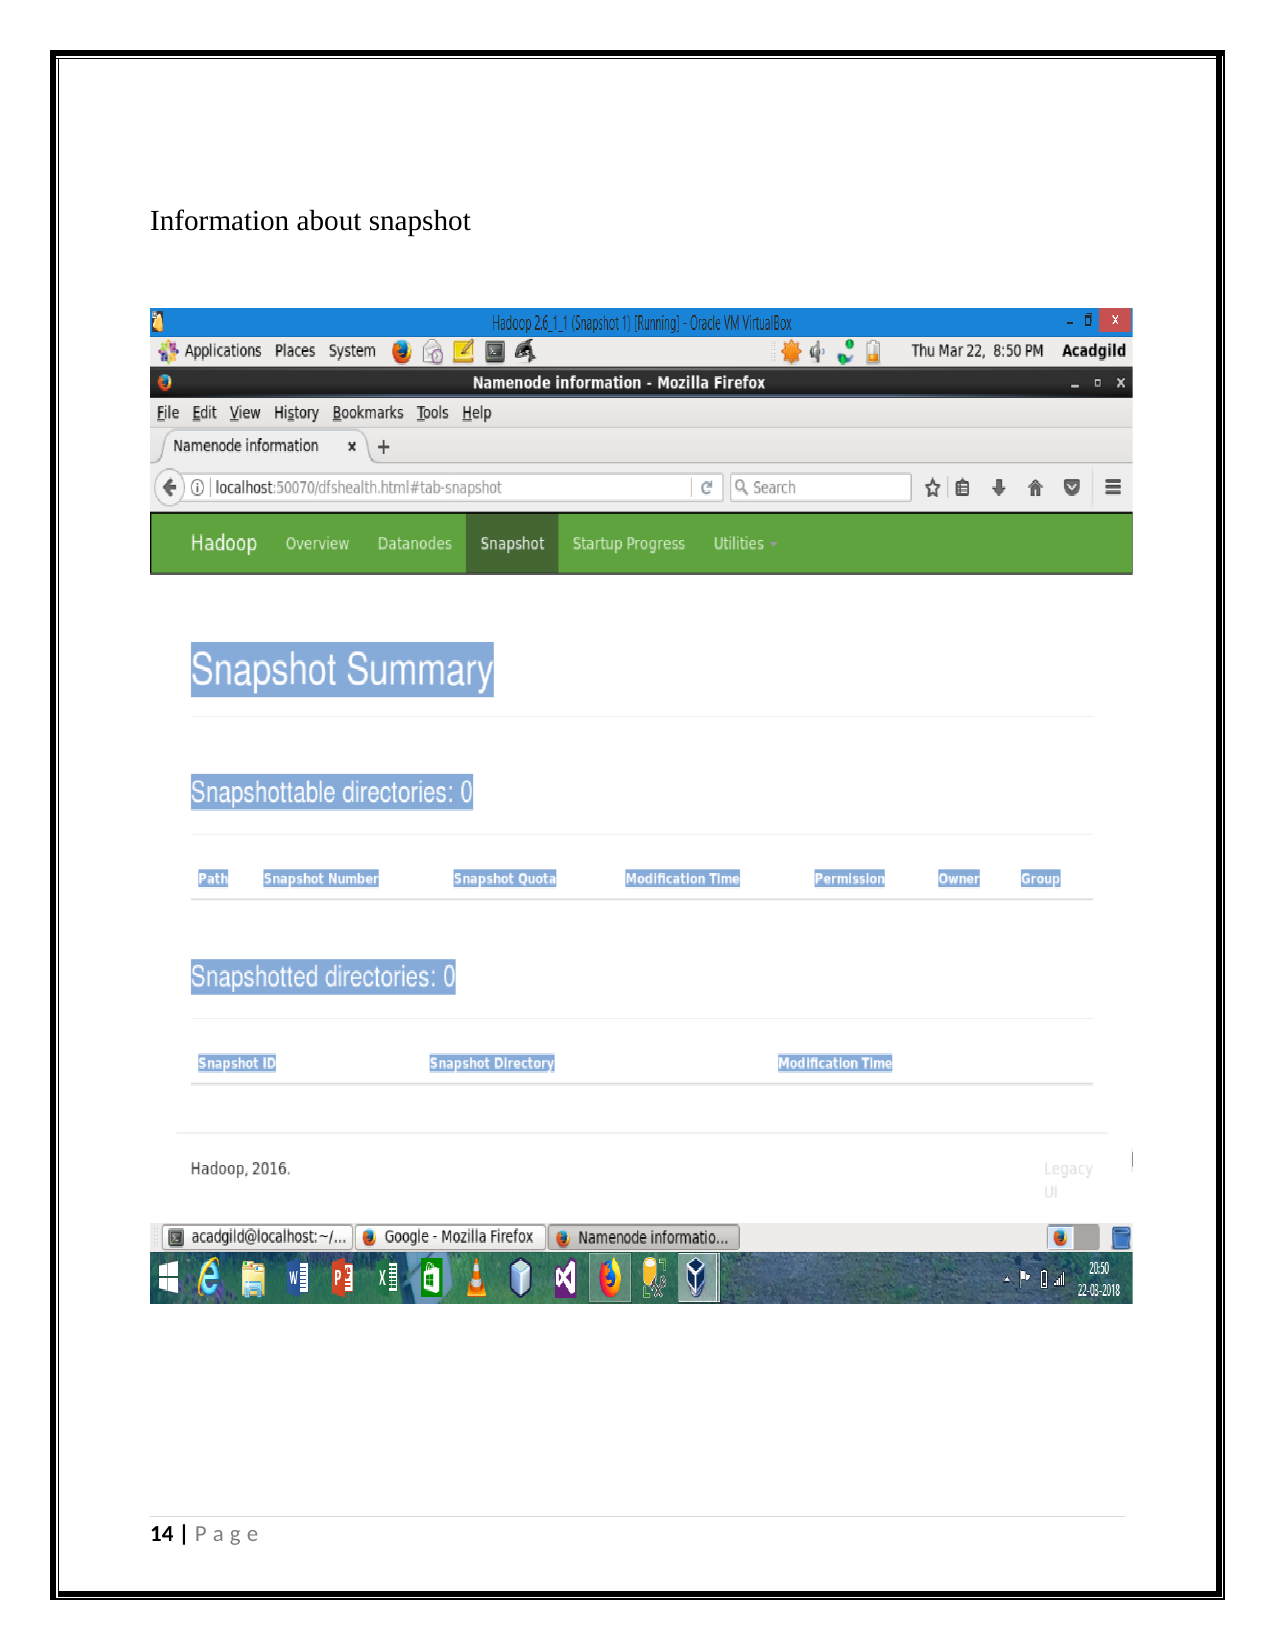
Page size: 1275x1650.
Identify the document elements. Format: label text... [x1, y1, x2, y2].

text Information about snapshot [150, 203, 1125, 236]
picture [150, 308, 1133, 1304]
